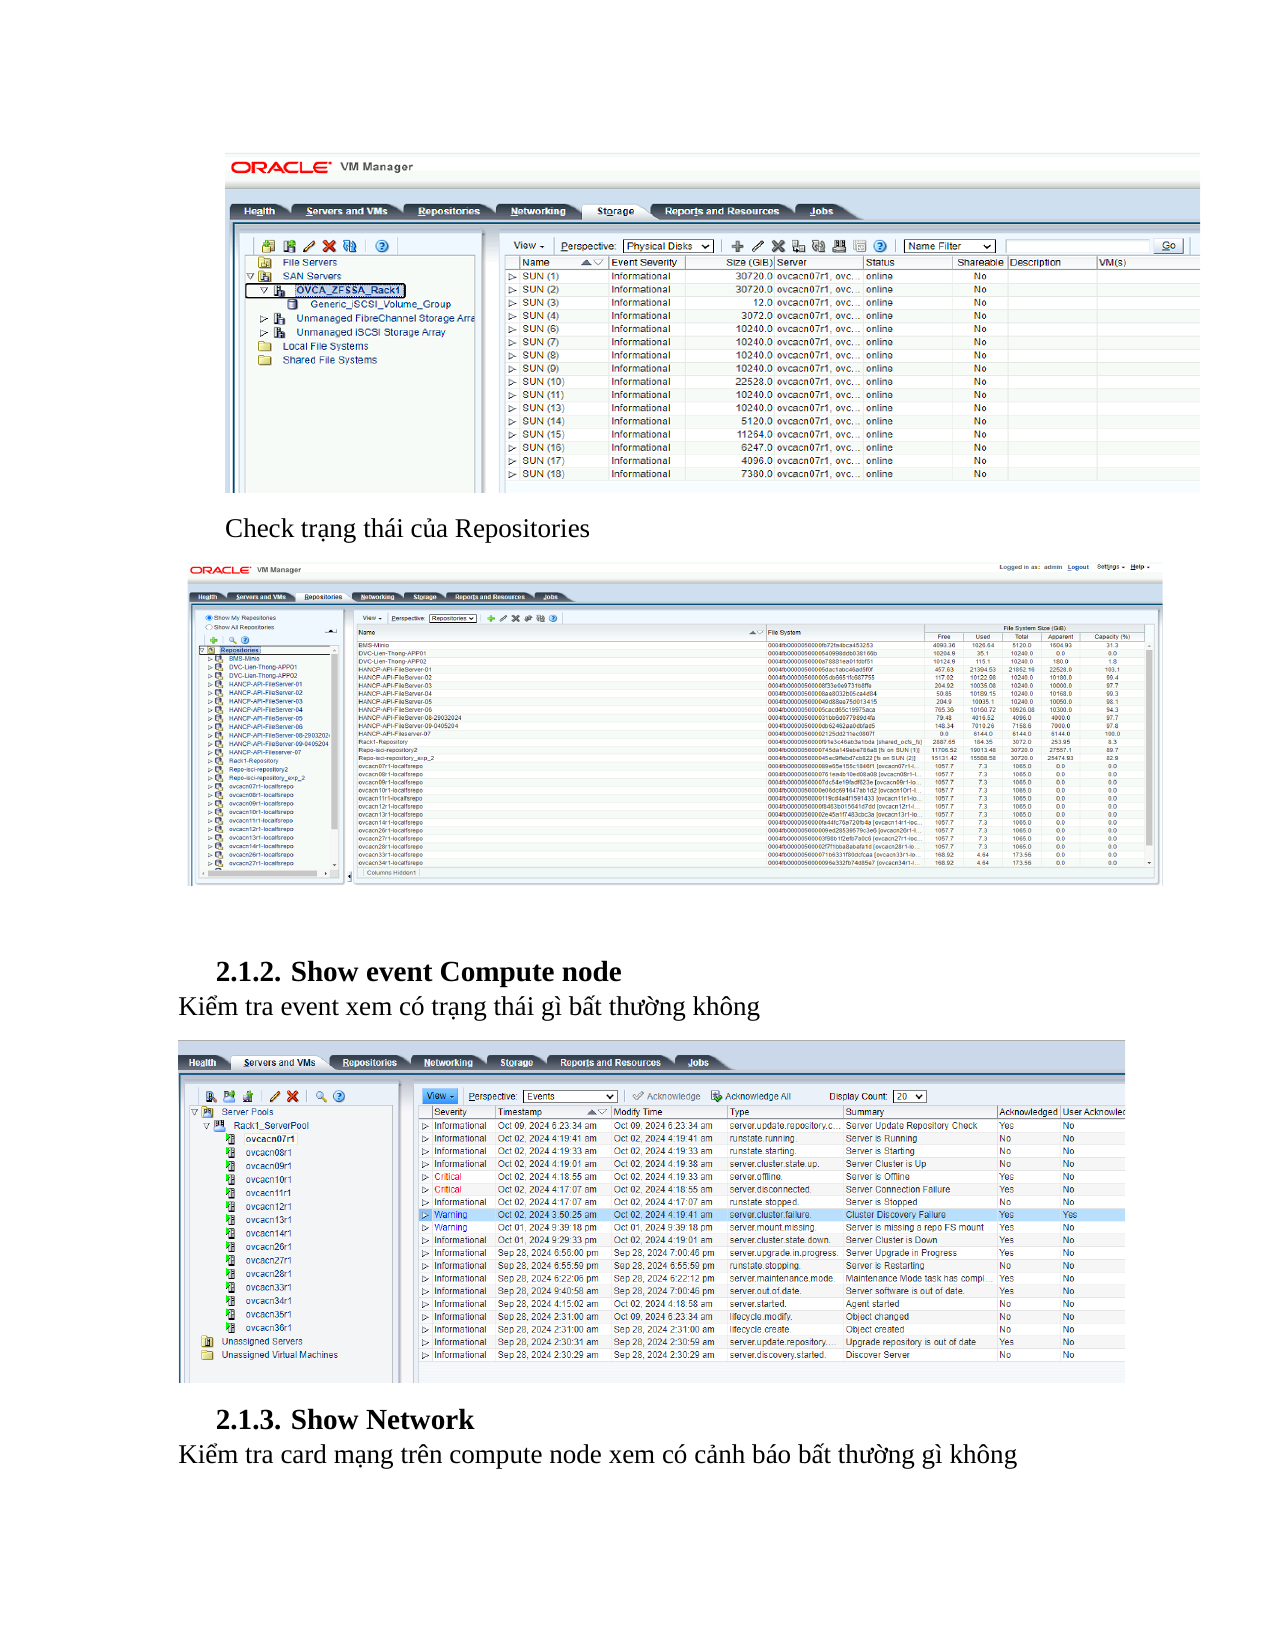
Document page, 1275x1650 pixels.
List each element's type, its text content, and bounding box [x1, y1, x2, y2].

subtitle Show Network [216, 1402, 1125, 1436]
subtitle Show event Compute node [216, 954, 1125, 988]
text Check trạng thái của Repositories [178, 512, 1125, 543]
text Kiểm tra card mạng trên compute node xem có cảnh báo bất thường gì không [178, 1438, 1125, 1469]
picture [187, 562, 1163, 886]
text Kiểm tra event xem có trạng thái gì bất thường không [178, 991, 1125, 1022]
picture [178, 1040, 1125, 1383]
picture [225, 150, 1200, 493]
